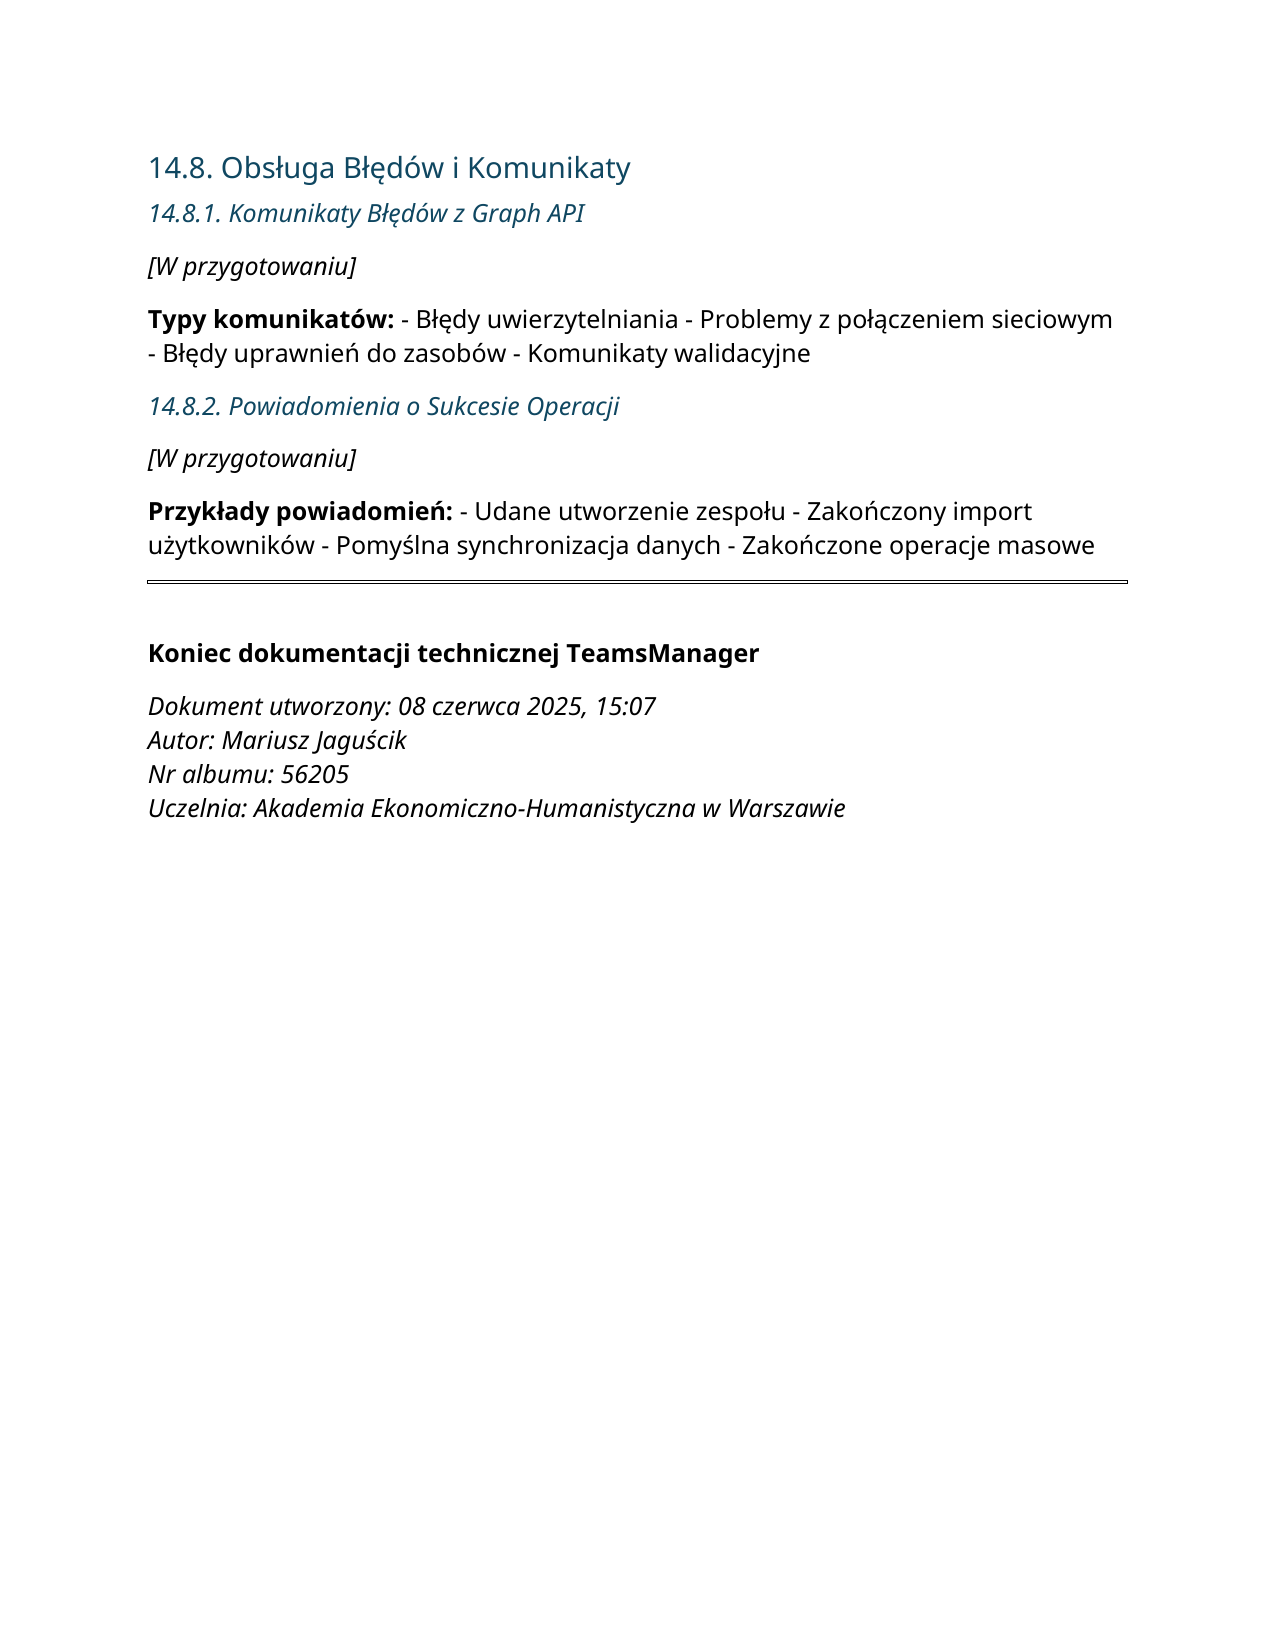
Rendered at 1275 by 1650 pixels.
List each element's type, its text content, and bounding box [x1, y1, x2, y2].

subtitle 14.8.1. Komunikaty Błędów z Graph API [148, 196, 1127, 230]
subtitle 14.8. Obsługa Błędów i Komunikaty [148, 148, 1127, 187]
subtitle 14.8.2. Powiadomienia o Sukcesie Operacji [148, 388, 1127, 422]
text Przykłady powiadomień: - Udane utworzenie zespołu - Zakończony import użytkowników - Pomyślna synchronizacja danych - Zakończone operacje masowe [148, 494, 1127, 562]
text Dokument utworzony: 08 czerwca 2025, 15:07 Autor: Mariusz Jaguścik Nr albumu: 56205 Uczelnia: Akademia Ekonomiczno-Humanistyczna w Warszawie [148, 688, 1127, 824]
text Koniec dokumentacji technicznej TeamsManager [148, 636, 1127, 669]
text Typy komunikatów: - Błędy uwierzytelniania - Problemy z połączeniem sieciowym - Błędy uprawnień do zasobów - Komunikaty walidacyjne [148, 301, 1127, 369]
text [W przygotowaniu] [148, 248, 1127, 282]
text [W przygotowaniu] [148, 441, 1127, 475]
